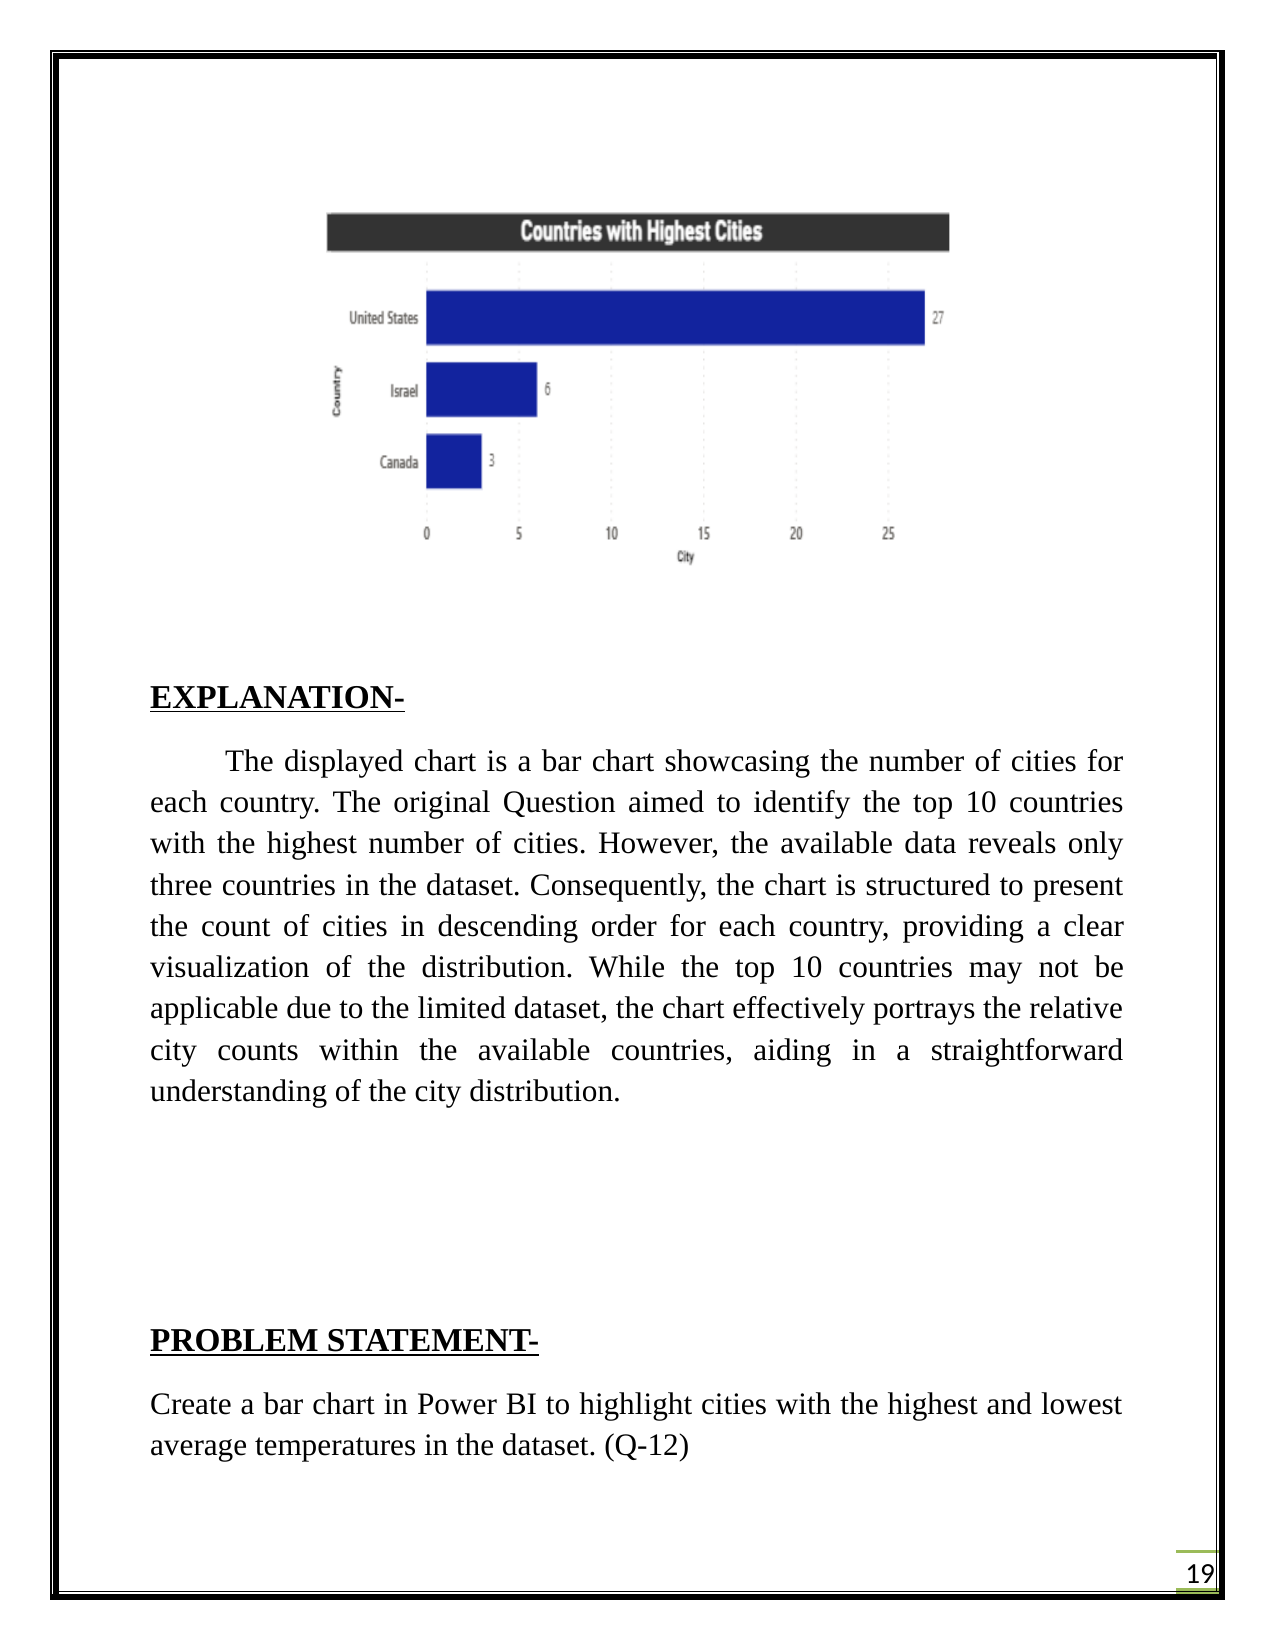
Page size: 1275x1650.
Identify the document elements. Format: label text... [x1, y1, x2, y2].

picture [325, 212, 950, 591]
text EXPLANATION- [150, 677, 1125, 716]
text Create a bar chart in Power BI to highlight cities with the highest and lowest average temperatures in the dataset. (Q-12) [150, 1385, 1125, 1463]
text The displayed chart is a bar chart showcasing the number of cities for each country. The original Question aimed to identify the top 10 countries with the highest number of cities. However, the available data reveals only three countries in the dataset. Consequently, the chart is structured to present the count of cities in descending order for each country, providing a clear visualization of the distribution. While the top 10 countries may not be applicable due to the limited dataset, the chart effectively portrays the relative city counts within the available countries, aiding in a straightforward understanding of the city distribution. [150, 742, 1125, 1108]
text PROBLEM STATEMENT- [150, 1321, 1125, 1359]
